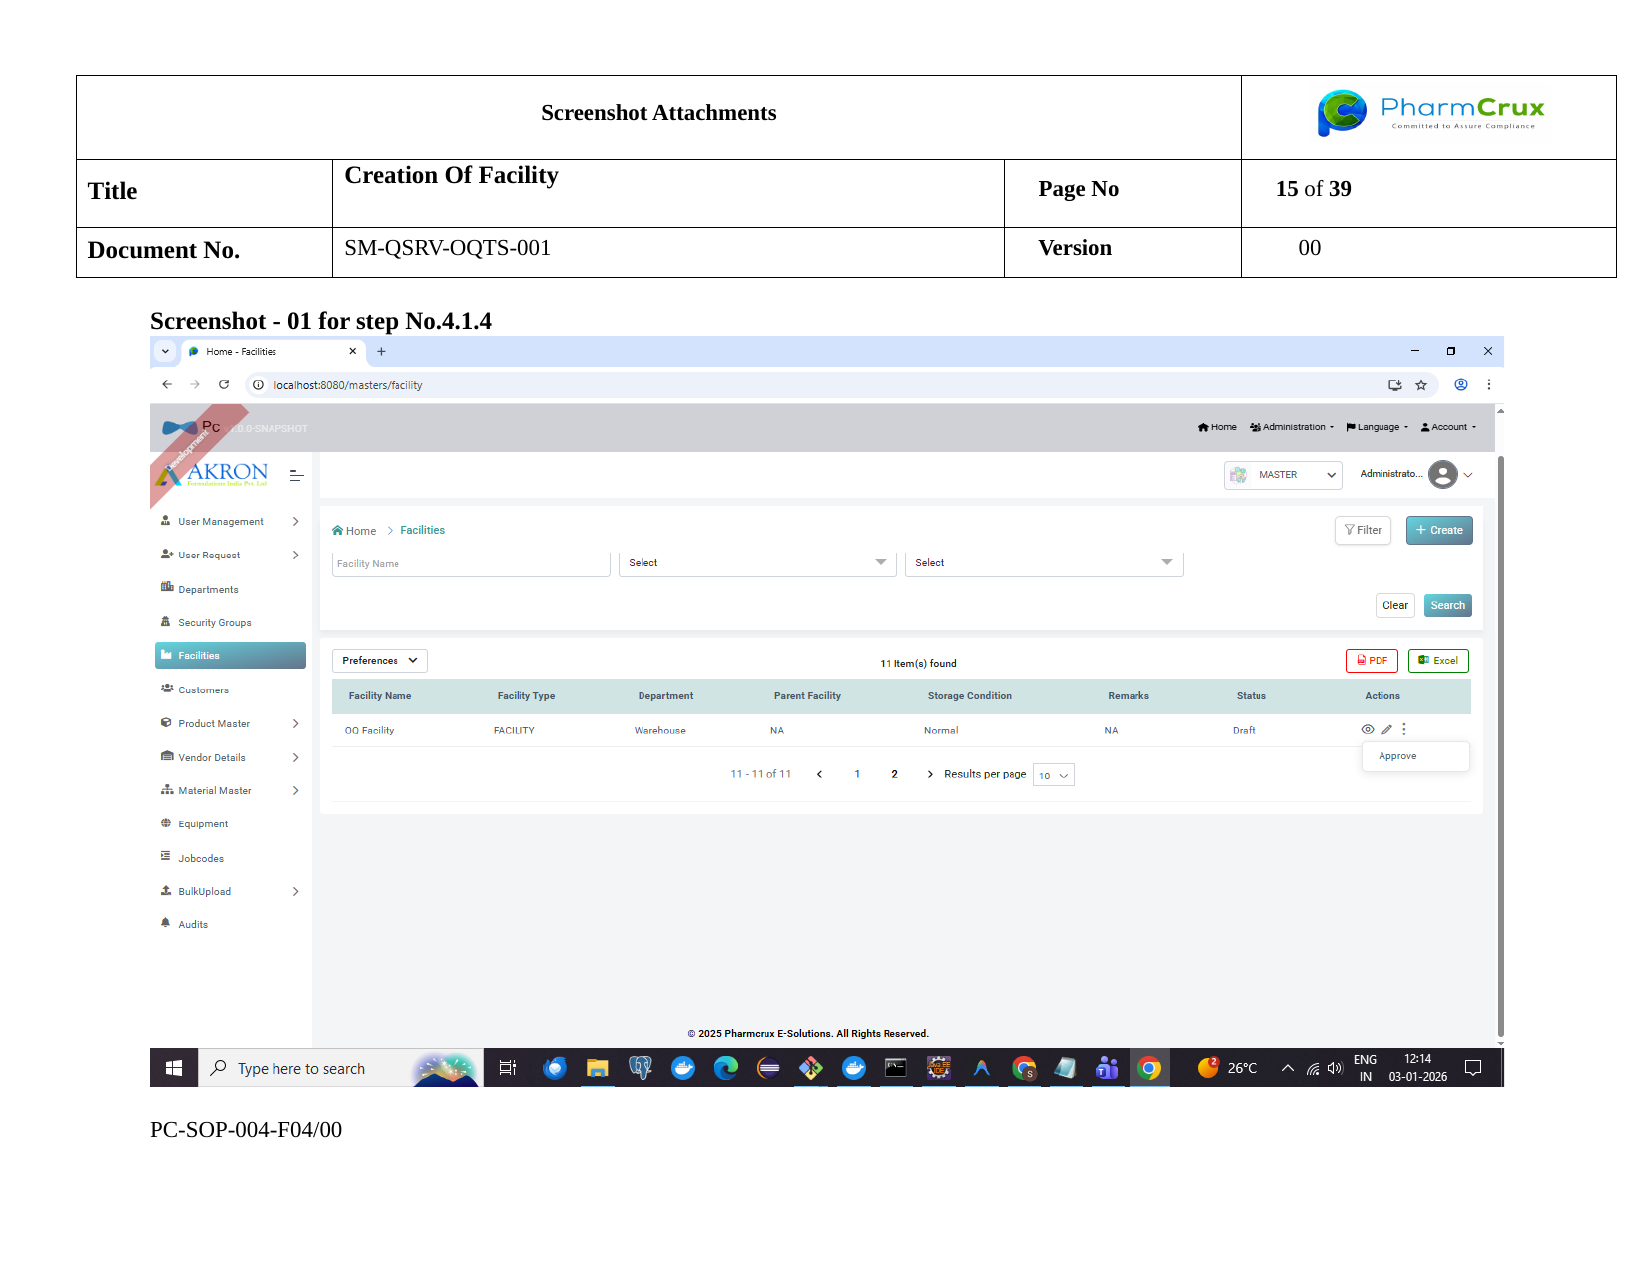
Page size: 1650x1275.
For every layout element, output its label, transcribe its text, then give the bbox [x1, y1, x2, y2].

picture [1307, 82, 1551, 143]
picture [150, 336, 1505, 1087]
text Screenshot - 01 for step No.4.1.4 [150, 306, 1500, 336]
